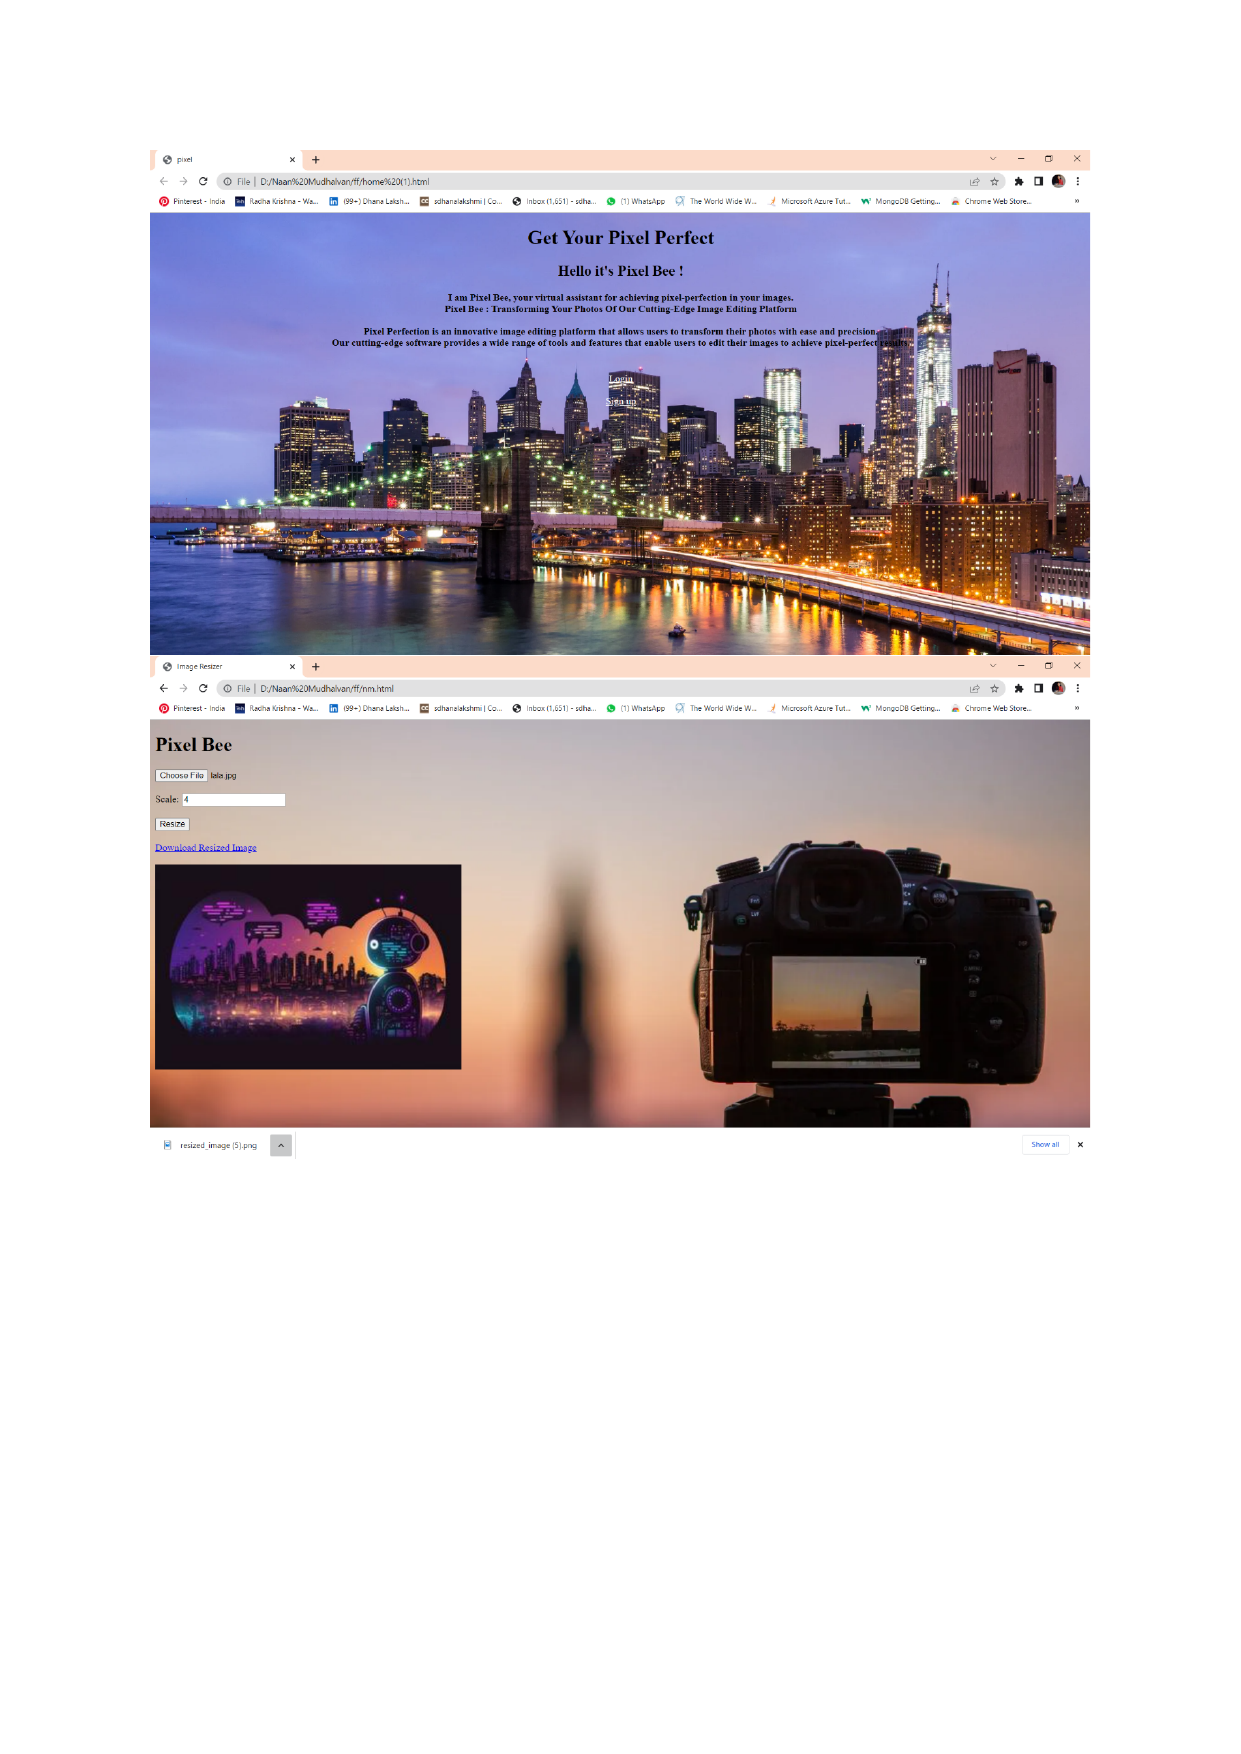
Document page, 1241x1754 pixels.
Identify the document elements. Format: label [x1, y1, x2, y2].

picture [150, 150, 1091, 655]
picture [150, 656, 1091, 1162]
